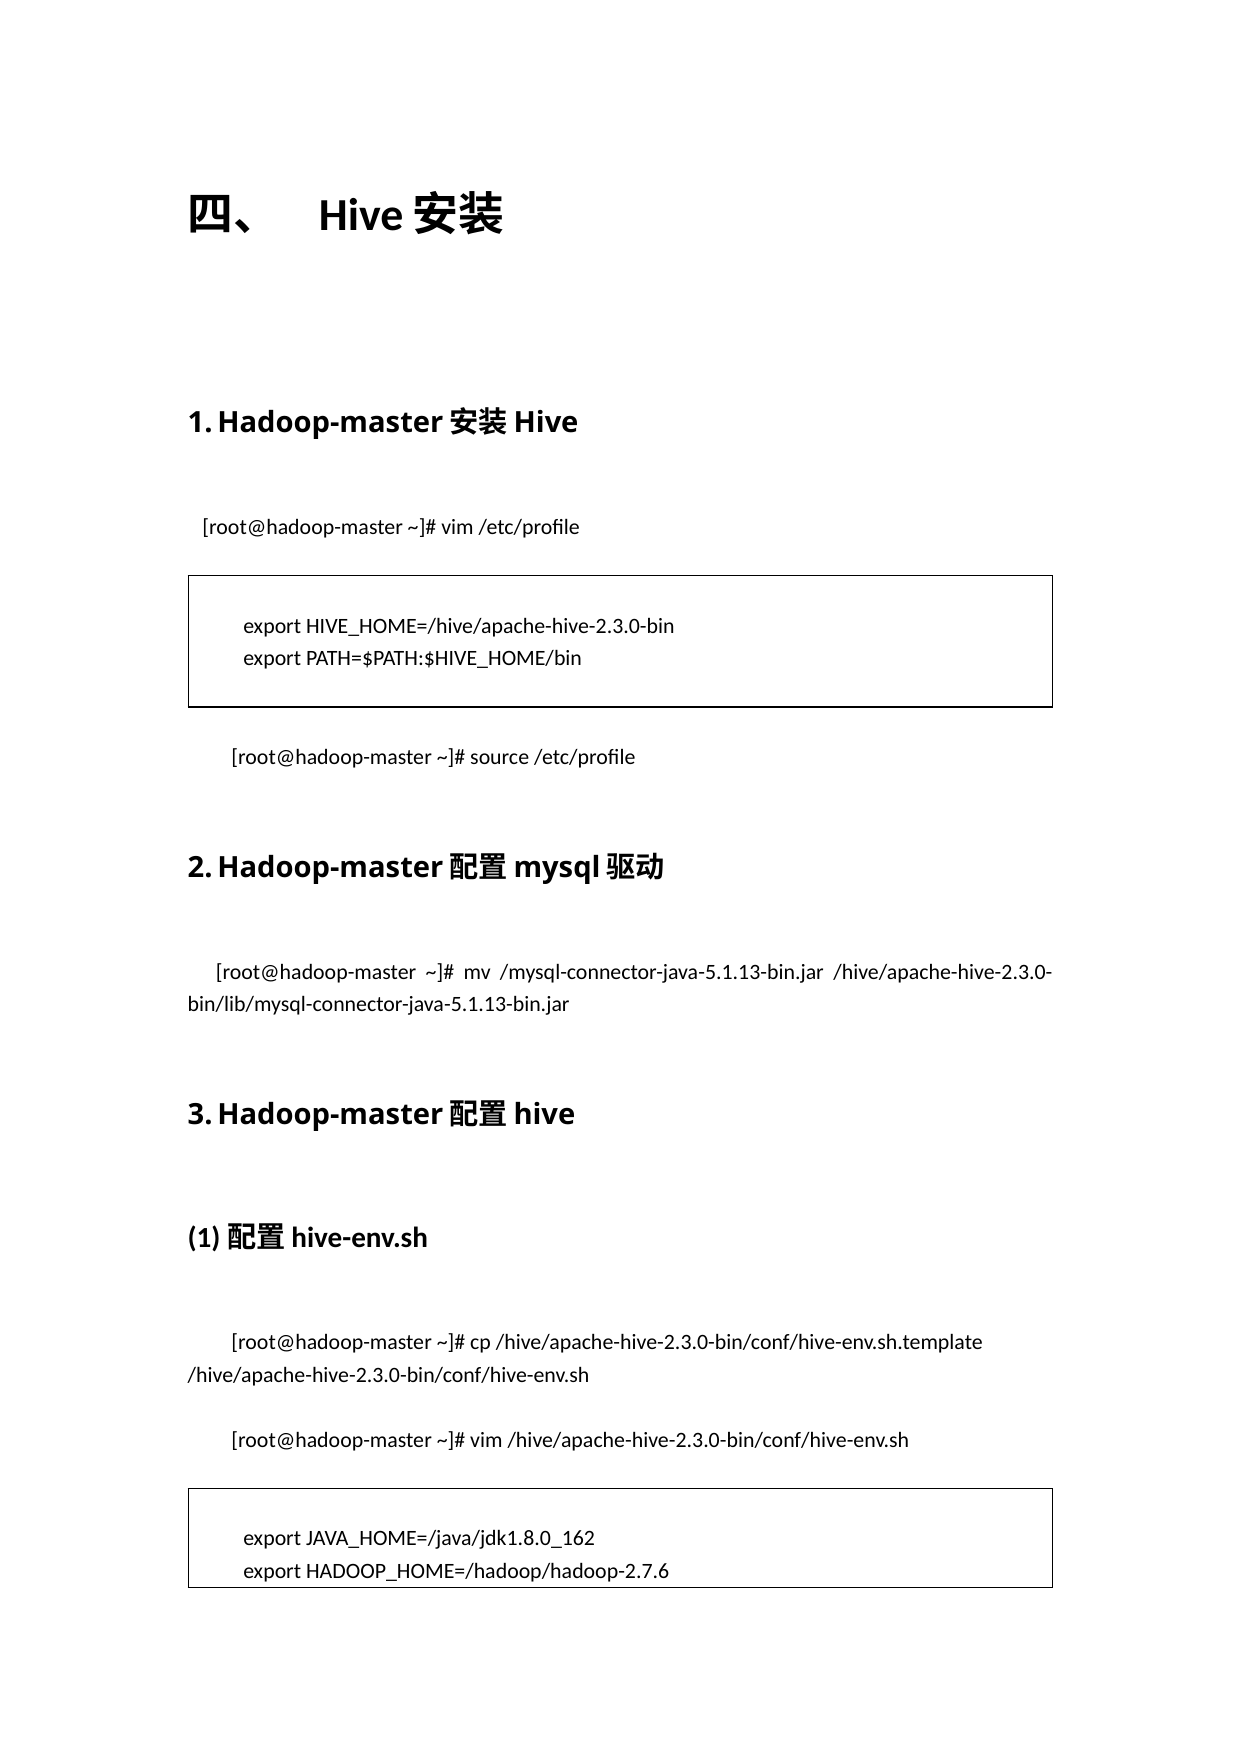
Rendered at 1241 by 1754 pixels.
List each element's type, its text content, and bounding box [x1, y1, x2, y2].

subtitle Hadoop-master安装Hive [187, 387, 1053, 452]
text [root@hadoop-master ~]# mv /mysql-connector-java-5.1.13-bin.jar /hive/apache-hive-2.3.0-bin/lib/mysql-connector-java-5.1.13-bin.jar [187, 955, 1053, 1020]
text [root@hadoop-master ~]# source /etc/profile [187, 740, 1053, 772]
subtitle Hadoop-master配置hive [187, 1080, 1053, 1145]
table_header export HIVE_HOME=/hive/apache-hive-2.3.0-bin export PATH=$PATH:$HIVE_HOME/bin [189, 576, 1052, 706]
text [root@hadoop-master ~]# vim /etc/profile [187, 510, 1053, 543]
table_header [189, 1489, 1052, 1587]
subtitle (1) 配置hive-env.sh [187, 1203, 1053, 1268]
subtitle Hive安装 [187, 162, 1053, 259]
text [root@hadoop-master ~]# vim /hive/apache-hive-2.3.0-bin/conf/hive-env.sh [187, 1423, 1053, 1456]
subtitle Hadoop-master配置mysql驱动 [187, 832, 1053, 897]
text [root@hadoop-master ~]# cp /hive/apache-hive-2.3.0-bin/conf/hive-env.sh.template /hive/apache-hive-2.3.0-bin/conf/hive-env.sh [187, 1326, 1053, 1391]
